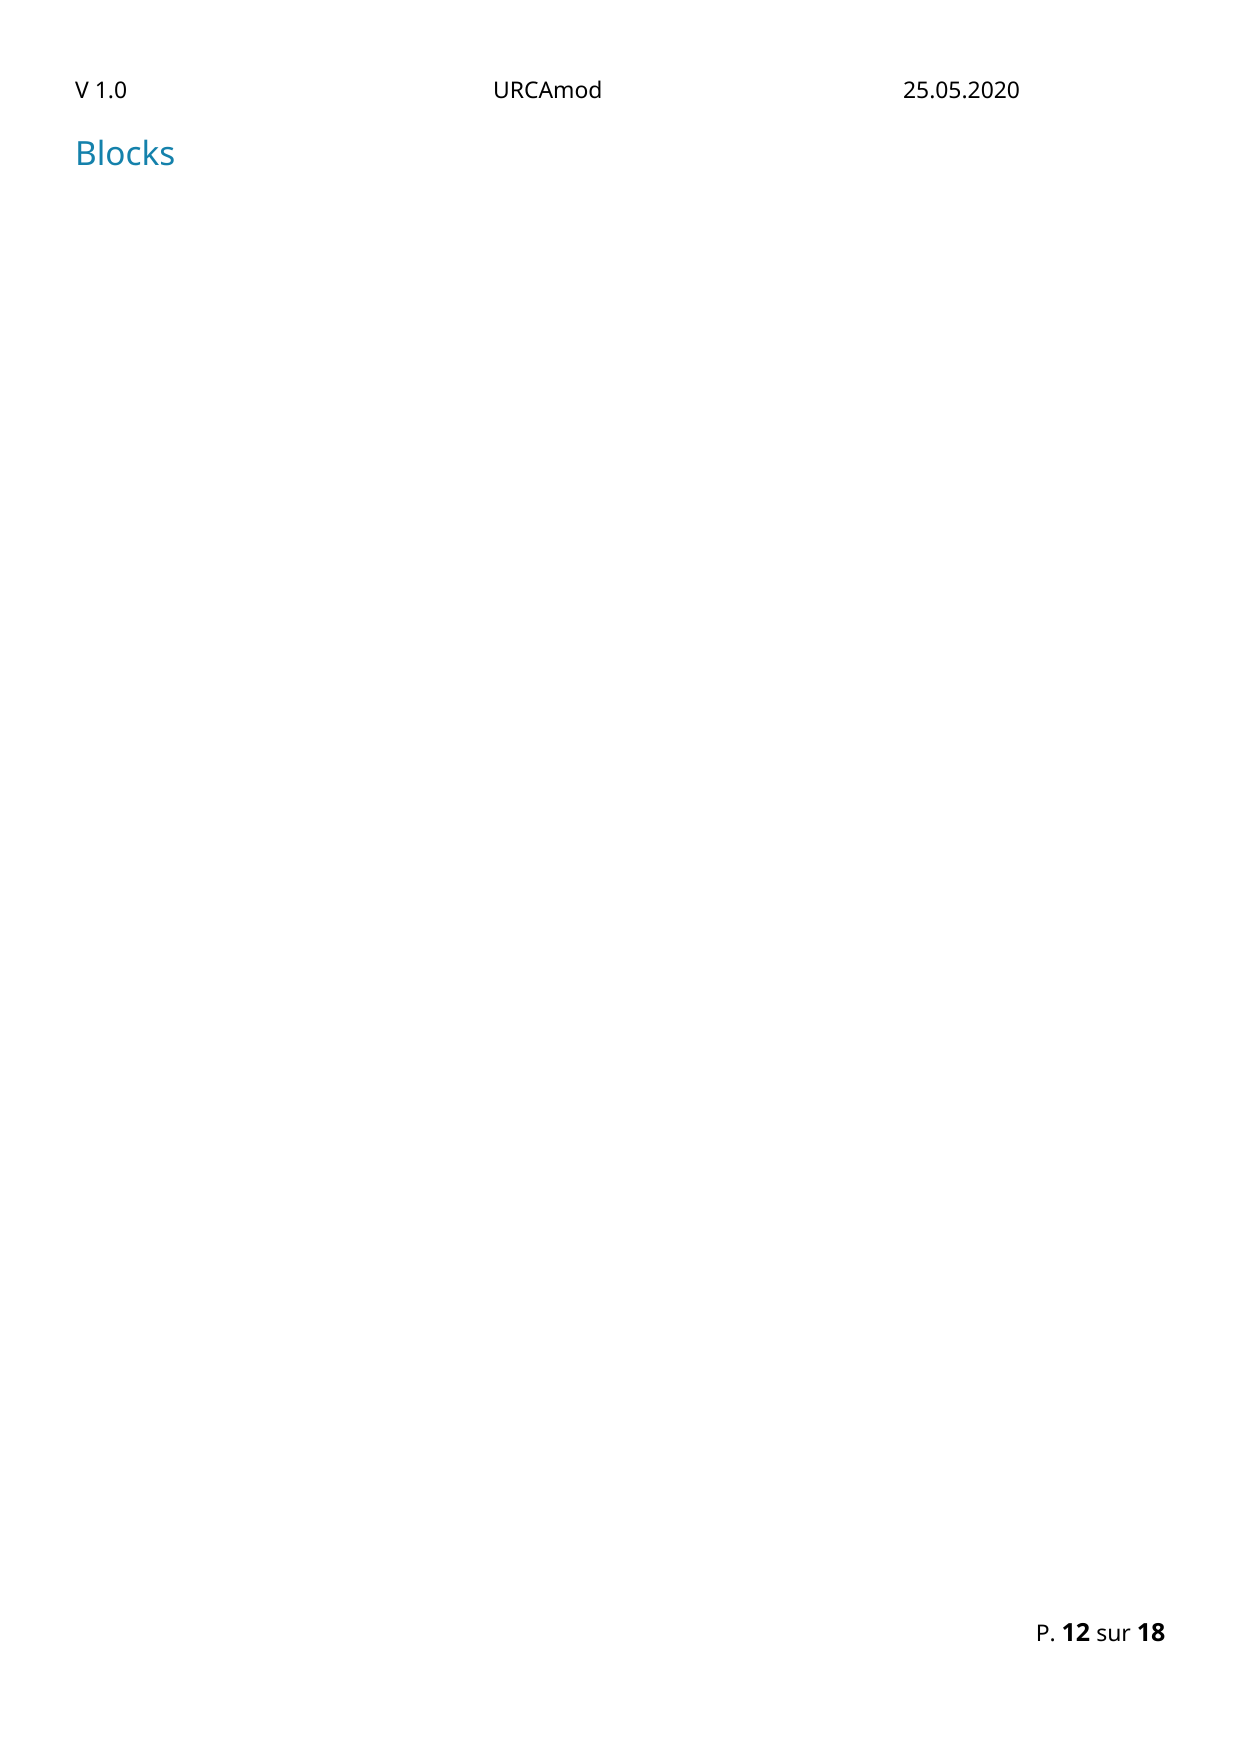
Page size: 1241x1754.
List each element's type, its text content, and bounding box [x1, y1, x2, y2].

subtitle Blocks [75, 130, 1165, 175]
